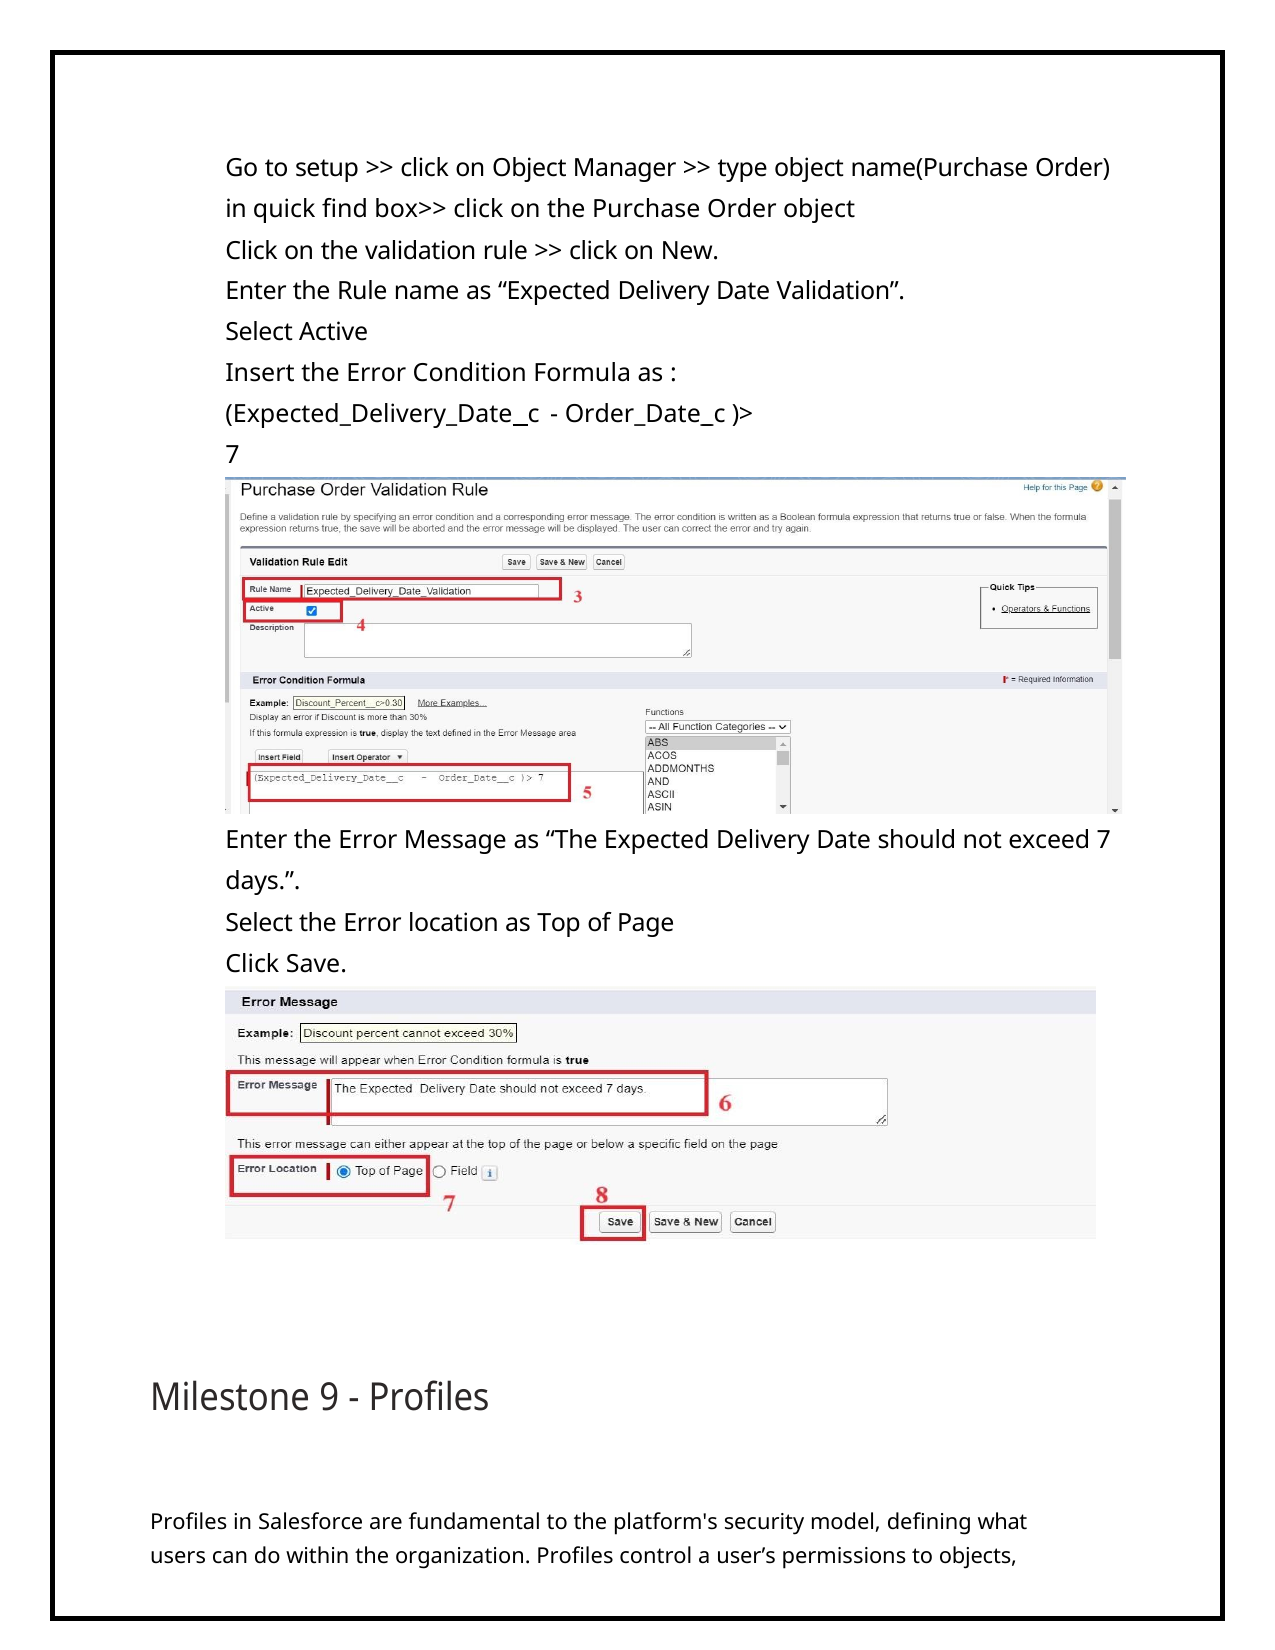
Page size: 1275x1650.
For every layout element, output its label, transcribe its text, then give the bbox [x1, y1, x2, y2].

text Insert the Error Condition Formula as : (Expected_Delivery_Date c - Order_Date c )> 7 [225, 354, 771, 471]
picture [225, 477, 1126, 814]
text Enter the Rule name as “Expected Delivery Date Validation”. [225, 273, 1200, 307]
text Enter the Error Message as “The Expected Delivery Date should not exceed 7 days.”. [225, 822, 1120, 897]
text Select Active [225, 313, 1200, 347]
text Click on the validation rule >> click on New. [225, 232, 1200, 266]
text users can do within the organization. Profiles control a user’s permissions to objects, [150, 1540, 1200, 1570]
subtitle Milestone 9 - Profiles [150, 1369, 1200, 1421]
text Go to setup >> click on Object Manager >> type object name(Purchase Order) in quick find box>> click on the Purchase Order object [225, 150, 1120, 225]
picture [225, 986, 1096, 1245]
text Select the Error location as Top of Page Click Save. [225, 904, 682, 979]
text Profiles in Salesforce are fundamental to the platform's security model, defining what [150, 1506, 1200, 1536]
